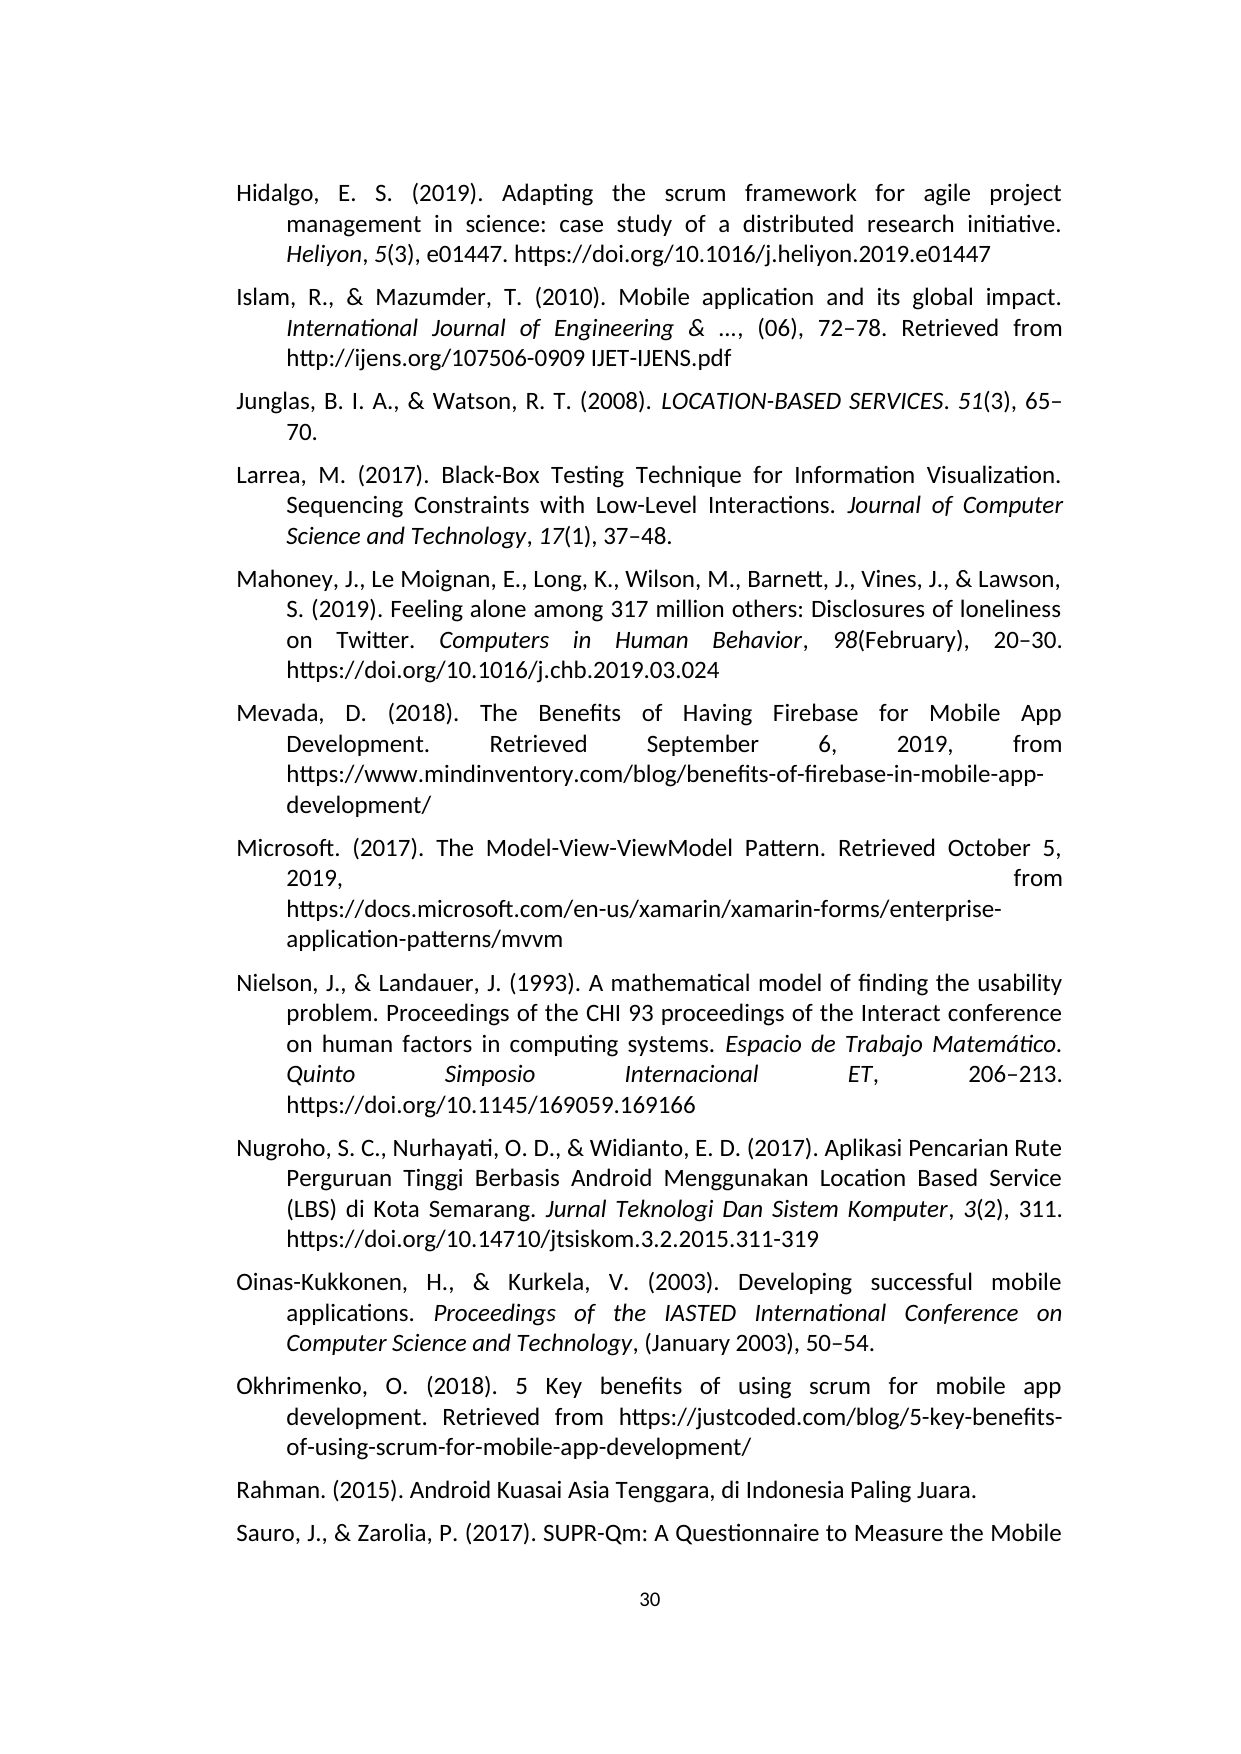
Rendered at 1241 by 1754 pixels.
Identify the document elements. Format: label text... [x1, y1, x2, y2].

text Nielson, J., & Landauer, J. (1993). A mathematical model of finding the usability problem. Proceedings of the CHI 93 proceedings of the Interact conference on human factors in computing systems. Espacio de Trabajo Matemático. Quinto Simposio Internacional ET, 206–213. https://doi.org/10.1145/169059.169166 [236, 967, 1063, 1119]
text Junglas, B. I. A., & Watson, R. T. (2008). LOCATION-BASED SERVICES. 51(3), 65–70. [236, 385, 1063, 446]
text Mahoney, J., Le Moignan, E., Long, K., Wilson, M., Barnett, J., Vines, J., & Lawson, S. (2019). Feeling alone among 317 million others: Disclosures of loneliness on Twitter. Computers in Human Behavior, 98(February), 20–30. https://doi.org/10.1016/j.chb.2019.03.024 [236, 563, 1063, 685]
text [236, 1517, 1063, 1548]
text Nugroho, S. C., Nurhayati, O. D., & Widianto, E. D. (2017). Aplikasi Pencarian Rute Perguruan Tinggi Berbasis Android Menggunakan Location Based Service (LBS) di Kota Semarang. Jurnal Teknologi Dan Sistem Komputer, 3(2), 311. https://doi.org/10.14710/jtsiskom.3.2.2015.311-319 [236, 1132, 1063, 1254]
text Islam, R., & Mazumder, T. (2010). Mobile application and its global impact. International Journal of Engineering & …, (06), 72–78. Retrieved from http://ijens.org/107506-0909 IJET-IJENS.pdf [236, 281, 1063, 373]
text Rahman. (2015). Android Kuasai Asia Tenggara, di Indonesia Paling Juara. [236, 1474, 1063, 1505]
text Oinas-Kukkonen, H., & Kurkela, V. (2003). Developing successful mobile applications. Proceedings of the IASTED International Conference on Computer Science and Technology, (January 2003), 50–54. [236, 1266, 1063, 1358]
text Microsoft. (2017). The Model-View-ViewModel Pattern. Retrieved October 5, 2019, from https://docs.microsoft.com/en-us/xamarin/xamarin-forms/enterprise-application-patterns/mvvm [236, 832, 1063, 954]
text Mevada, D. (2018). The Benefits of Having Firebase for Mobile App Development. Retrieved September 6, 2019, from https://www.mindinventory.com/blog/benefits-of-firebase-in-mobile-app-development/ [236, 697, 1063, 819]
text Okhrimenko, O. (2018). 5 Key benefits of using scrum for mobile app development. Retrieved from https://justcoded.com/blog/5-key-benefits-of-using-scrum-for-mobile-app-development/ [236, 1370, 1063, 1462]
text Larrea, M. (2017). Black-Box Testing Technique for Information Visualization. Sequencing Constraints with Low-Level Interactions. Journal of Computer Science and Technology, 17(1), 37–48. [236, 459, 1063, 550]
text Hidalgo, E. S. (2019). Adapting the scrum framework for agile project management in science: case study of a distributed research initiative. Heliyon, 5(3), e01447. https://doi.org/10.1016/j.heliyon.2019.e01447 [236, 177, 1063, 269]
